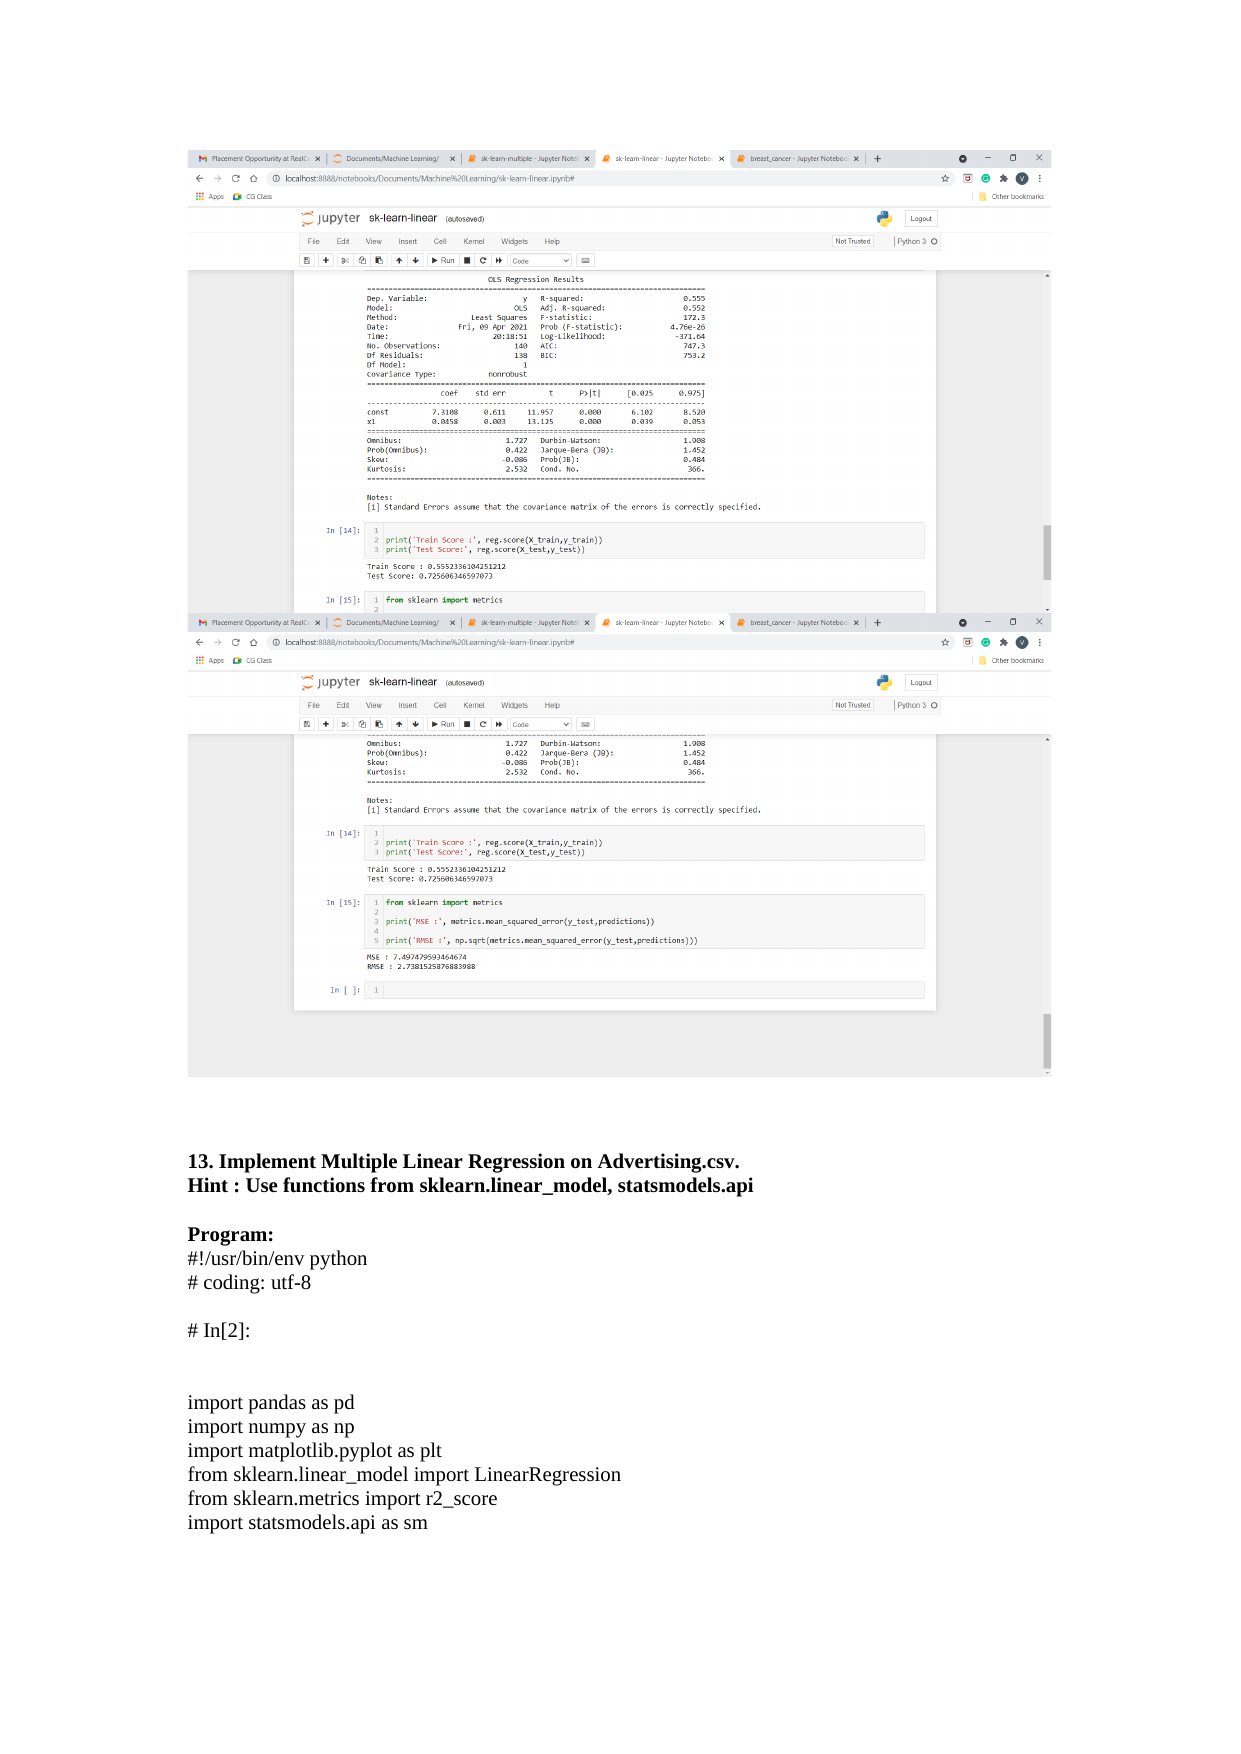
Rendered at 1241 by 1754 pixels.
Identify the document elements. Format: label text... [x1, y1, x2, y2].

text 13. Implement Multiple Linear Regression on Advertising.csv. [187, 1149, 1053, 1173]
text Hint : Use functions from sklearn.linear_model, statsmodels.api [187, 1173, 1053, 1197]
text import pandas as pd [187, 1390, 1053, 1414]
text Program: [187, 1221, 1053, 1246]
text import numpy as np [187, 1414, 1053, 1438]
text import matplotlib.pyplot as plt [187, 1438, 1053, 1462]
text # In[2]: [187, 1318, 1053, 1342]
text from sklearn.linear_model import LinearRegression [187, 1462, 1053, 1486]
text #!/usr/bin/env python [187, 1246, 1053, 1269]
text import statsmodels.api as sm [187, 1510, 1053, 1534]
text from sklearn.metrics import r2_score [187, 1486, 1053, 1510]
text # coding: utf-8 [187, 1269, 1053, 1294]
picture [187, 150, 1052, 1077]
